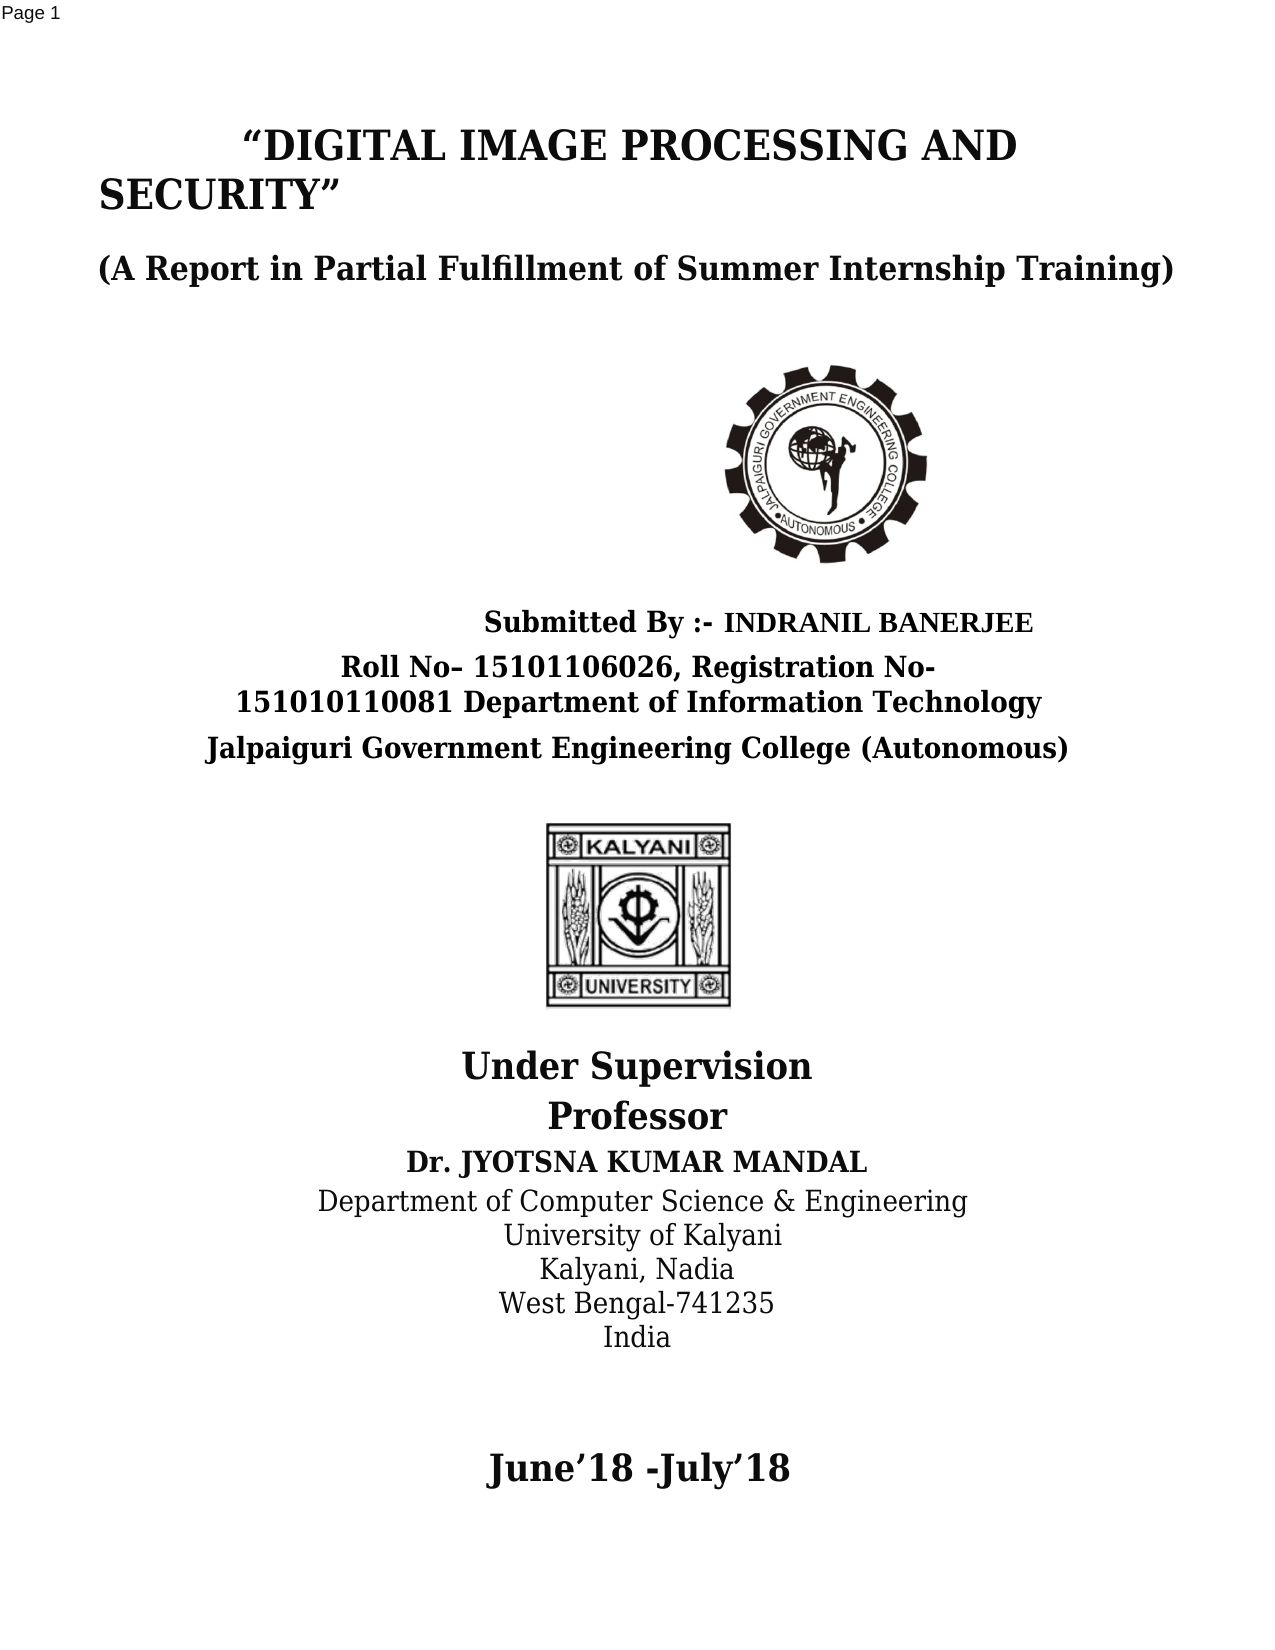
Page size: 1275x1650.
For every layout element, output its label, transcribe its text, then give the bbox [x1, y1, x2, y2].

text Under Supervision Professor [461, 1044, 813, 1139]
text India [92, 1320, 1182, 1354]
subtitle “DIGITAL IMAGE PROCESSING AND SECURITY” [98, 122, 1187, 219]
picture [706, 348, 946, 584]
text Jalpaiguri Government Engineering College (Autonomous) [92, 731, 1184, 765]
text Dr. JYOTSNA KUMAR MANDAL [92, 1145, 1181, 1179]
text Submitted By :- INDRANIL BANERJEE [92, 605, 1184, 639]
subtitle Department of Computer Science & Engineering University of Kalyani [315, 1184, 970, 1252]
text Kalyani, Nadia West Bengal-741235 [499, 1252, 799, 1320]
picture [545, 823, 732, 1010]
text June’18 -July’18 [99, 1446, 1181, 1491]
text Roll No– 15101106026, Registration No- 151010110081 Department of Information Technology [228, 650, 1049, 719]
subtitle (A Report in Partial Fulfillment of Summer Internship Training) [92, 249, 1181, 288]
